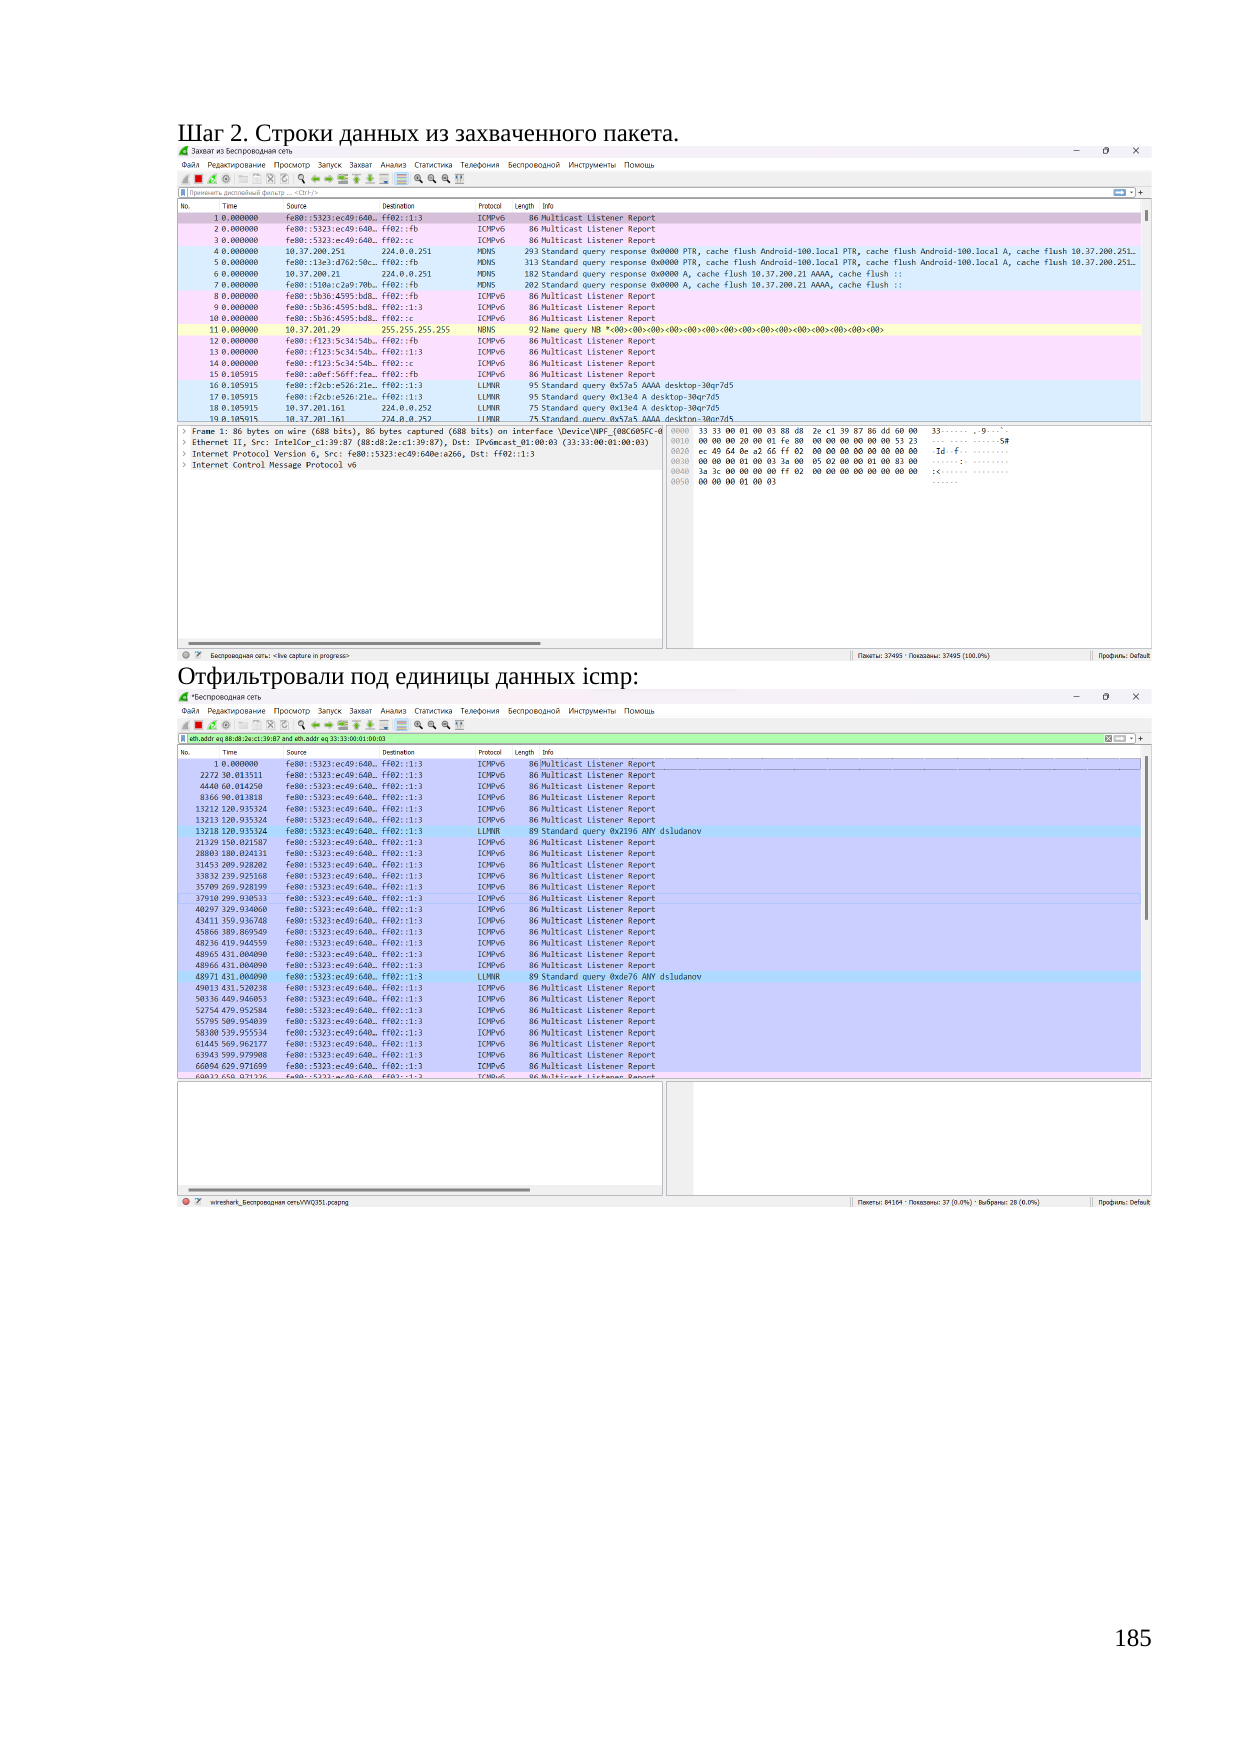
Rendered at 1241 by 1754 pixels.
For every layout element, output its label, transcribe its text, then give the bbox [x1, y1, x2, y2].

text Шаг 2. Строки данных из захваченного пакета. [177, 118, 1152, 146]
picture [177, 689, 1152, 1207]
picture [177, 146, 1152, 661]
text Отфильтровали под единицы данных icmp: [177, 661, 1152, 689]
